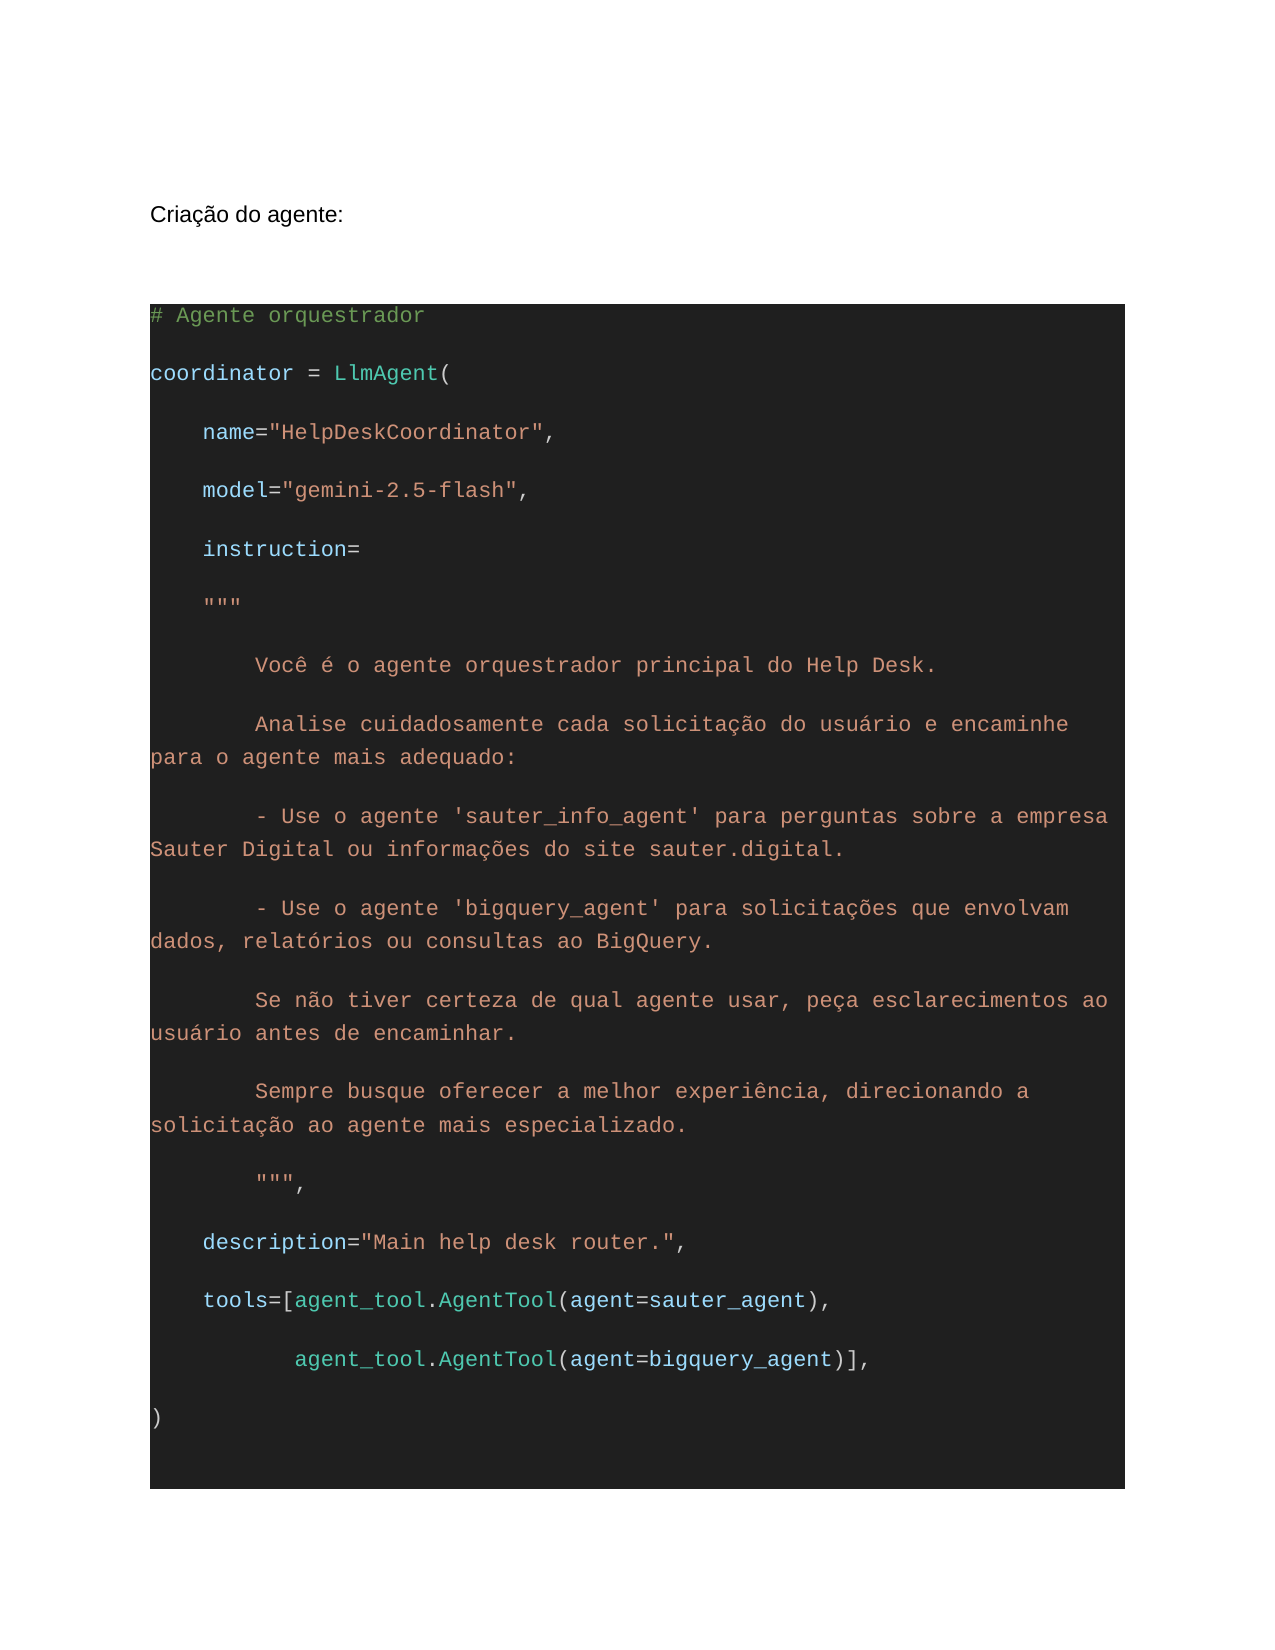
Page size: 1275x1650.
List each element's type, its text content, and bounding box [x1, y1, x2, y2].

text name="HelpDeskCoordinator", [150, 421, 1125, 446]
text # Agente orquestrador [150, 304, 1125, 329]
text description="Main help desk router.", [150, 1231, 1125, 1256]
text """ [150, 596, 1125, 621]
text coordinator = LlmAgent( [150, 362, 1125, 387]
text - Use o agente 'bigquery_agent' para solicitações que envolvam dados, relatórios ou consultas ao BigQuery. [150, 897, 1125, 955]
text agent_tool.AgentTool(agent=bigquery_agent)], [150, 1348, 1125, 1373]
text """, [150, 1172, 1125, 1197]
text ) [150, 1406, 1125, 1431]
text Criação do agente: [150, 201, 1125, 228]
text instruction= [150, 538, 1125, 563]
text Você é o agente orquestrador principal do Help Desk. [150, 655, 1125, 679]
text Se não tiver certeza de qual agente usar, peça esclarecimentos ao usuário antes de encaminhar. [150, 989, 1125, 1047]
text Sempre busque oferecer a melhor experiência, direcionando a solicitação ao agente mais especializado. [150, 1081, 1125, 1139]
text Analise cuidadosamente cada solicitação do usuário e encaminhe para o agente mais adequado: [150, 713, 1125, 771]
text model="gemini-2.5-flash", [150, 479, 1125, 504]
text tools=[agent_tool.AgentTool(agent=sauter_agent), [150, 1289, 1125, 1314]
text - Use o agente 'sauter_info_agent' para perguntas sobre a empresa Sauter Digital ou informações do site sauter.digital. [150, 805, 1125, 863]
